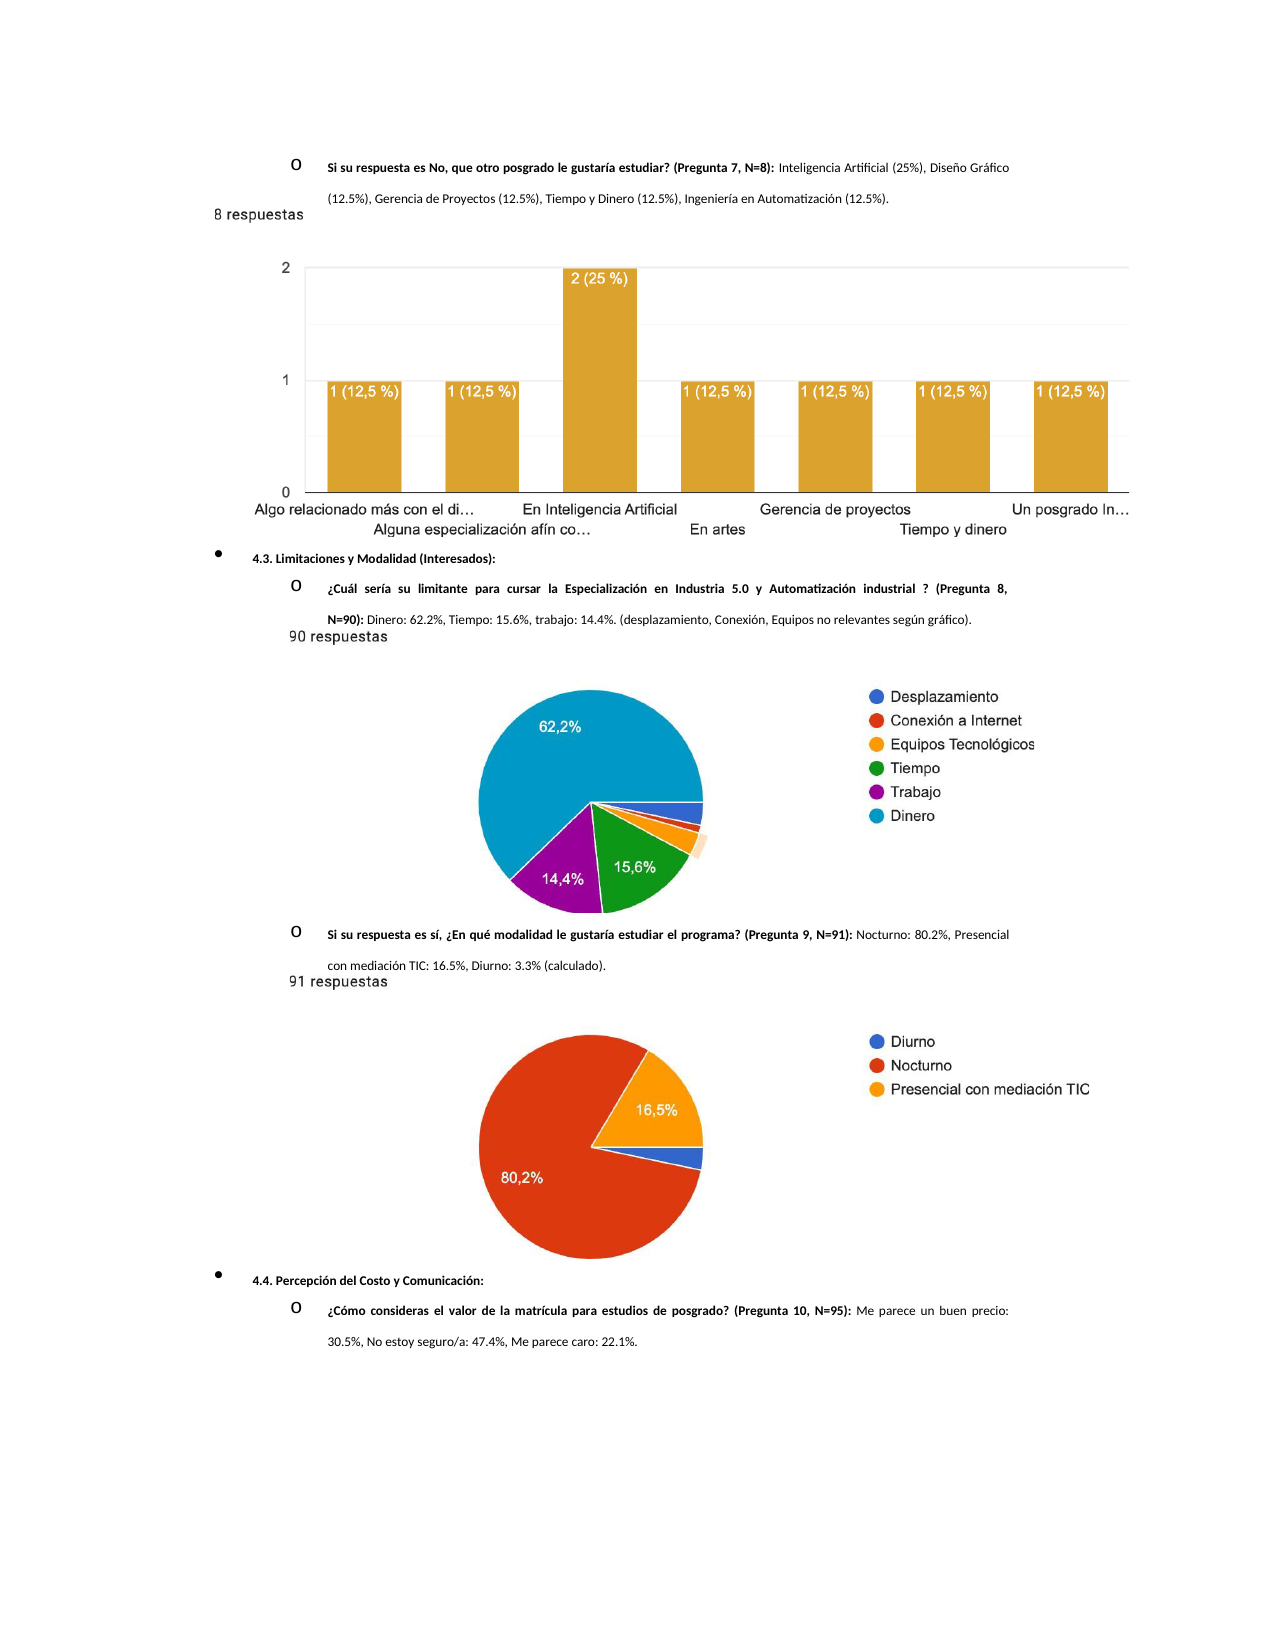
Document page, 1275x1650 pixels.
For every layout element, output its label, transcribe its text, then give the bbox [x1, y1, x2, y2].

list ¿Cómo consideras el valor de la matrícula para estudios de posgrado? (Pregunta 10, N=95): Me parece un buen precio: 30.5%, No estoy seguro/a: 47.4%, Me parece caro: 22.1%. [290, 1291, 1009, 1349]
list 4.4. Percepción del Costo y Comunicación: [215, 1261, 1009, 1289]
list 4.3. Limitaciones y Modalidad (Interesados): [215, 539, 1009, 567]
list ¿Cuál sería su limitante para cursar la Especialización en Industria 5.0 y Automatización industrial ? (Pregunta 8, N=90): Dinero: 62.2%, Tiempo: 15.6%, trabajo: 14.4%. (desplazamiento, Conexión, Equipos no relevantes según gráfico). [290, 569, 1009, 628]
list Si su respuesta es No, que otro posgrado le gustaría estudiar? (Pregunta 7, N=8): Inteligencia Artificial (25%), Diseño Gráfico (12.5%), Gerencia de Proyectos (12.5%), Tiempo y Dinero (12.5%), Ingeniería en Automatización (12.5%). [290, 148, 1009, 206]
list Si su respuesta es sí, ¿En qué modalidad le gustaría estudiar el programa? (Pregunta 9, N=91): Nocturno: 80.2%, Presencial con mediación TIC: 16.5%, Diurno: 3.3% (calculado). [290, 915, 1009, 974]
